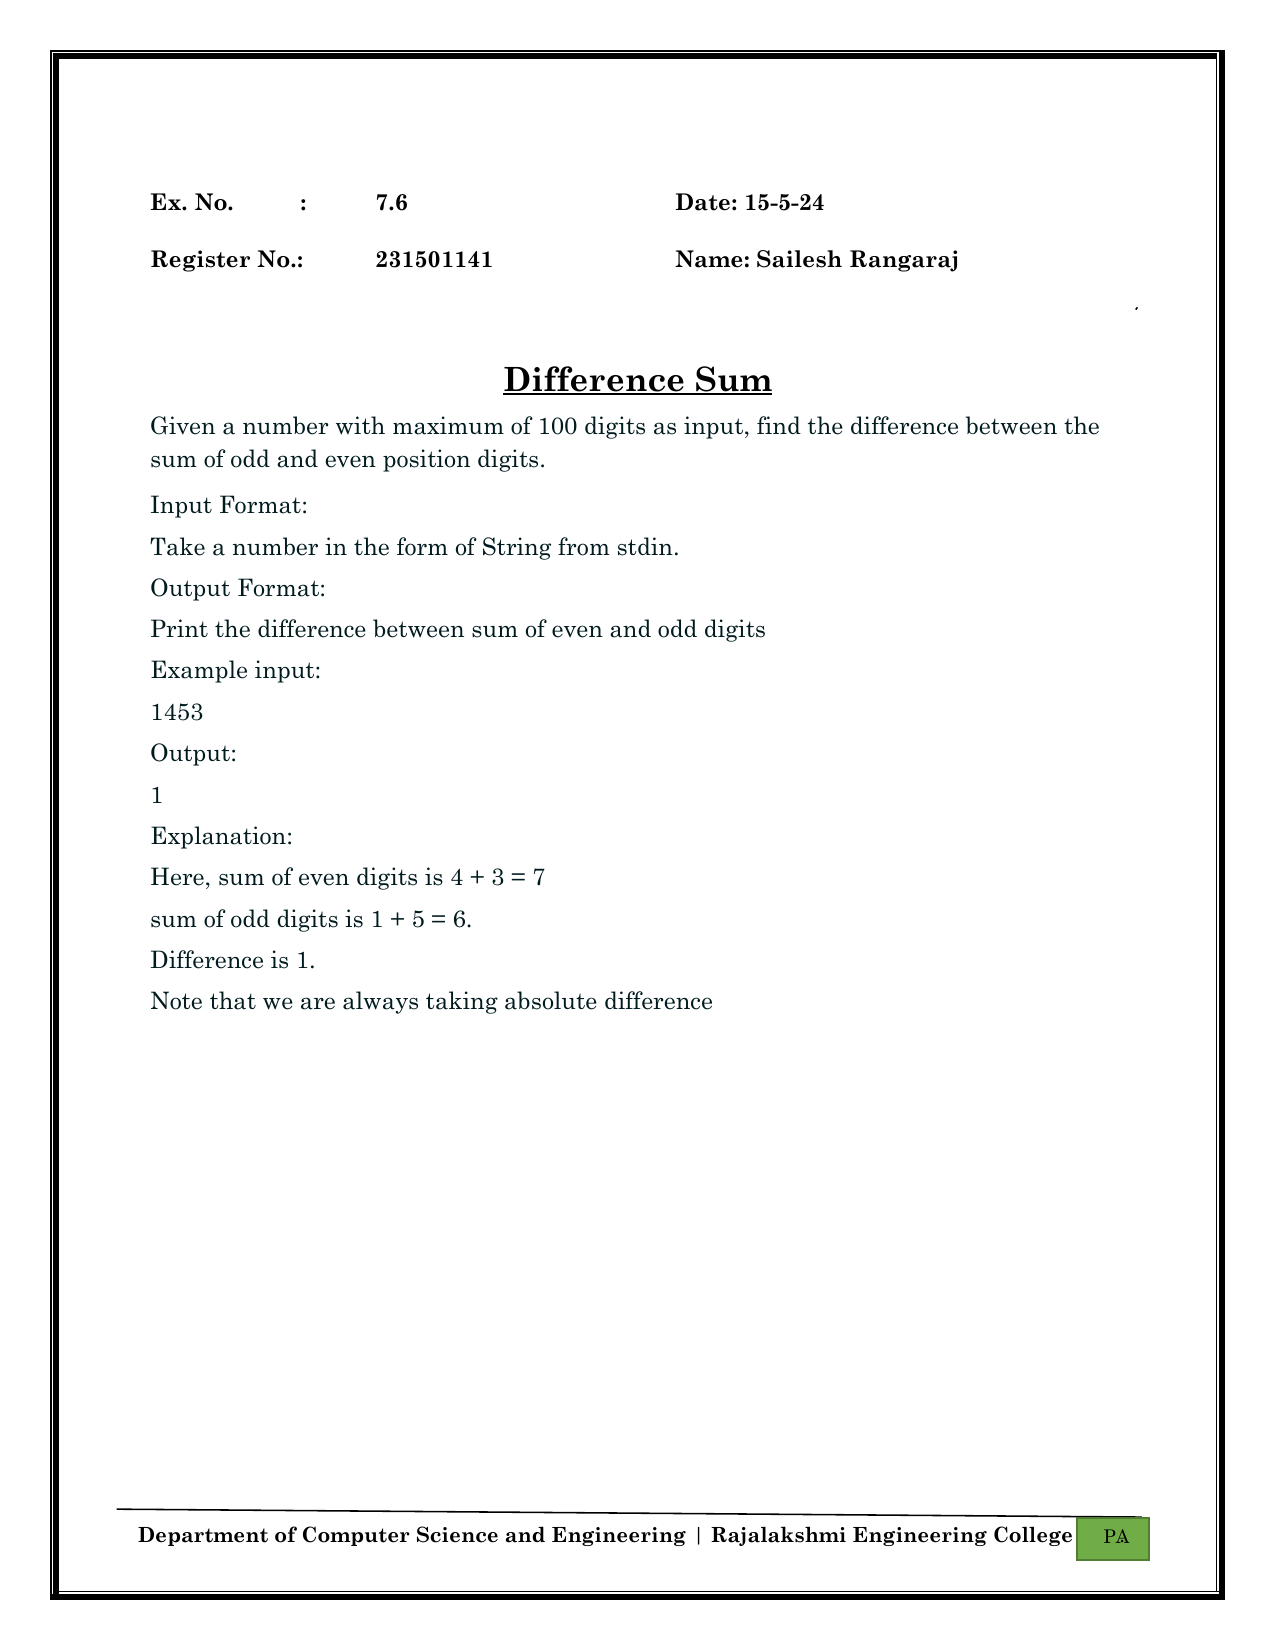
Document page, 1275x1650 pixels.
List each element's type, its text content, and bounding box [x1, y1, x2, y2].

text Explanation: [150, 821, 1125, 849]
text Difference is 1. [150, 945, 1125, 974]
text Given a number with maximum of 100 digits as input, find the difference between the sum of odd and even position digits. [150, 411, 1125, 473]
text 1 [150, 779, 1125, 808]
text sum of odd digits is 1 + 5 = 6. [150, 903, 1125, 932]
text Print the difference between sum of even and odd digits [150, 614, 1125, 643]
text Difference Sum [150, 358, 1125, 399]
text Input Format: [150, 490, 1125, 519]
text Register No.: 231501141 Name: Sailesh Rangaraj [150, 245, 1125, 273]
text 1453 [150, 697, 1125, 726]
text Note that we are always taking absolute difference [150, 986, 1125, 1015]
text Here, sum of even digits is 4 + 3 = 7 [150, 862, 1125, 891]
text Example input: [150, 655, 1125, 684]
text Ex. No. : 7.6 Date: 15-5-24 [150, 188, 1125, 216]
text Output: [150, 738, 1125, 767]
text Output Format: [150, 573, 1125, 601]
text Take a number in the form of String from stdin. [150, 531, 1125, 560]
